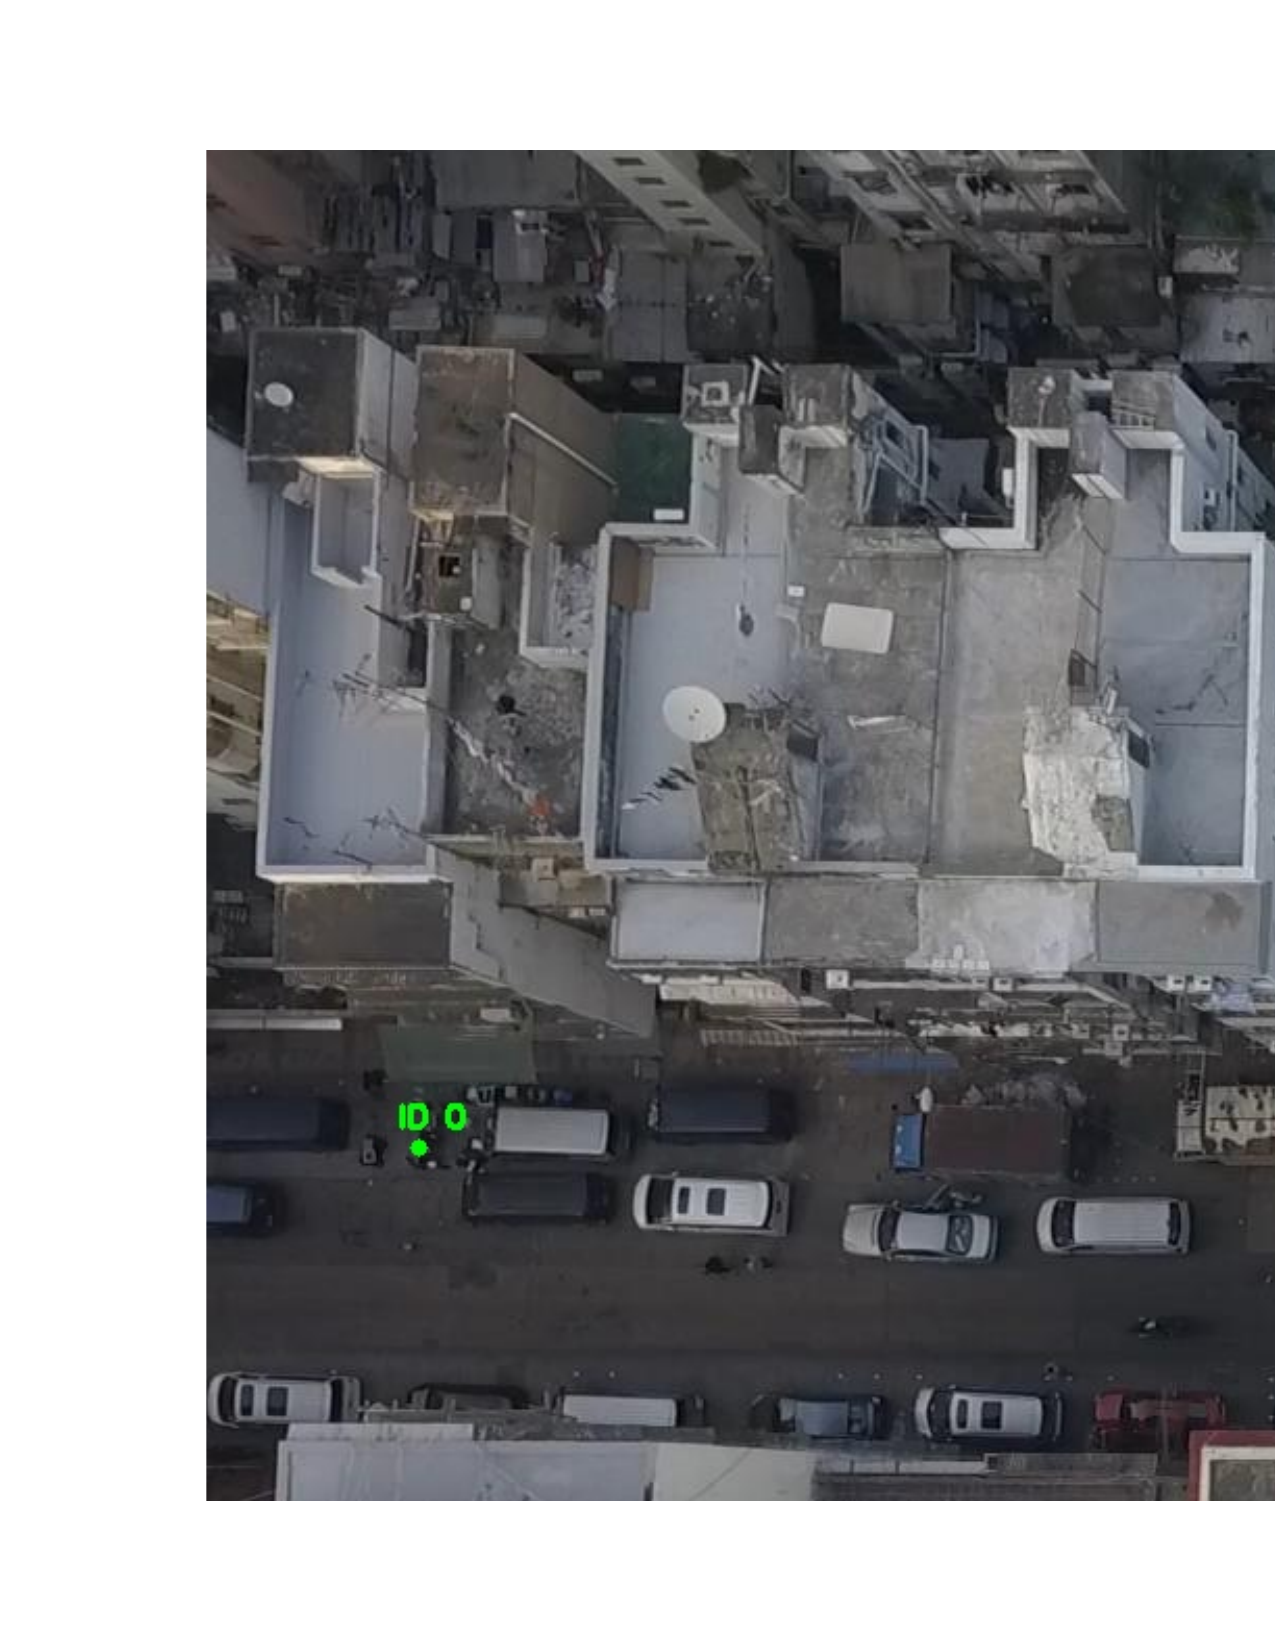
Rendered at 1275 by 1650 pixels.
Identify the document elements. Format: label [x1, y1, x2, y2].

picture [206, 150, 1275, 1501]
